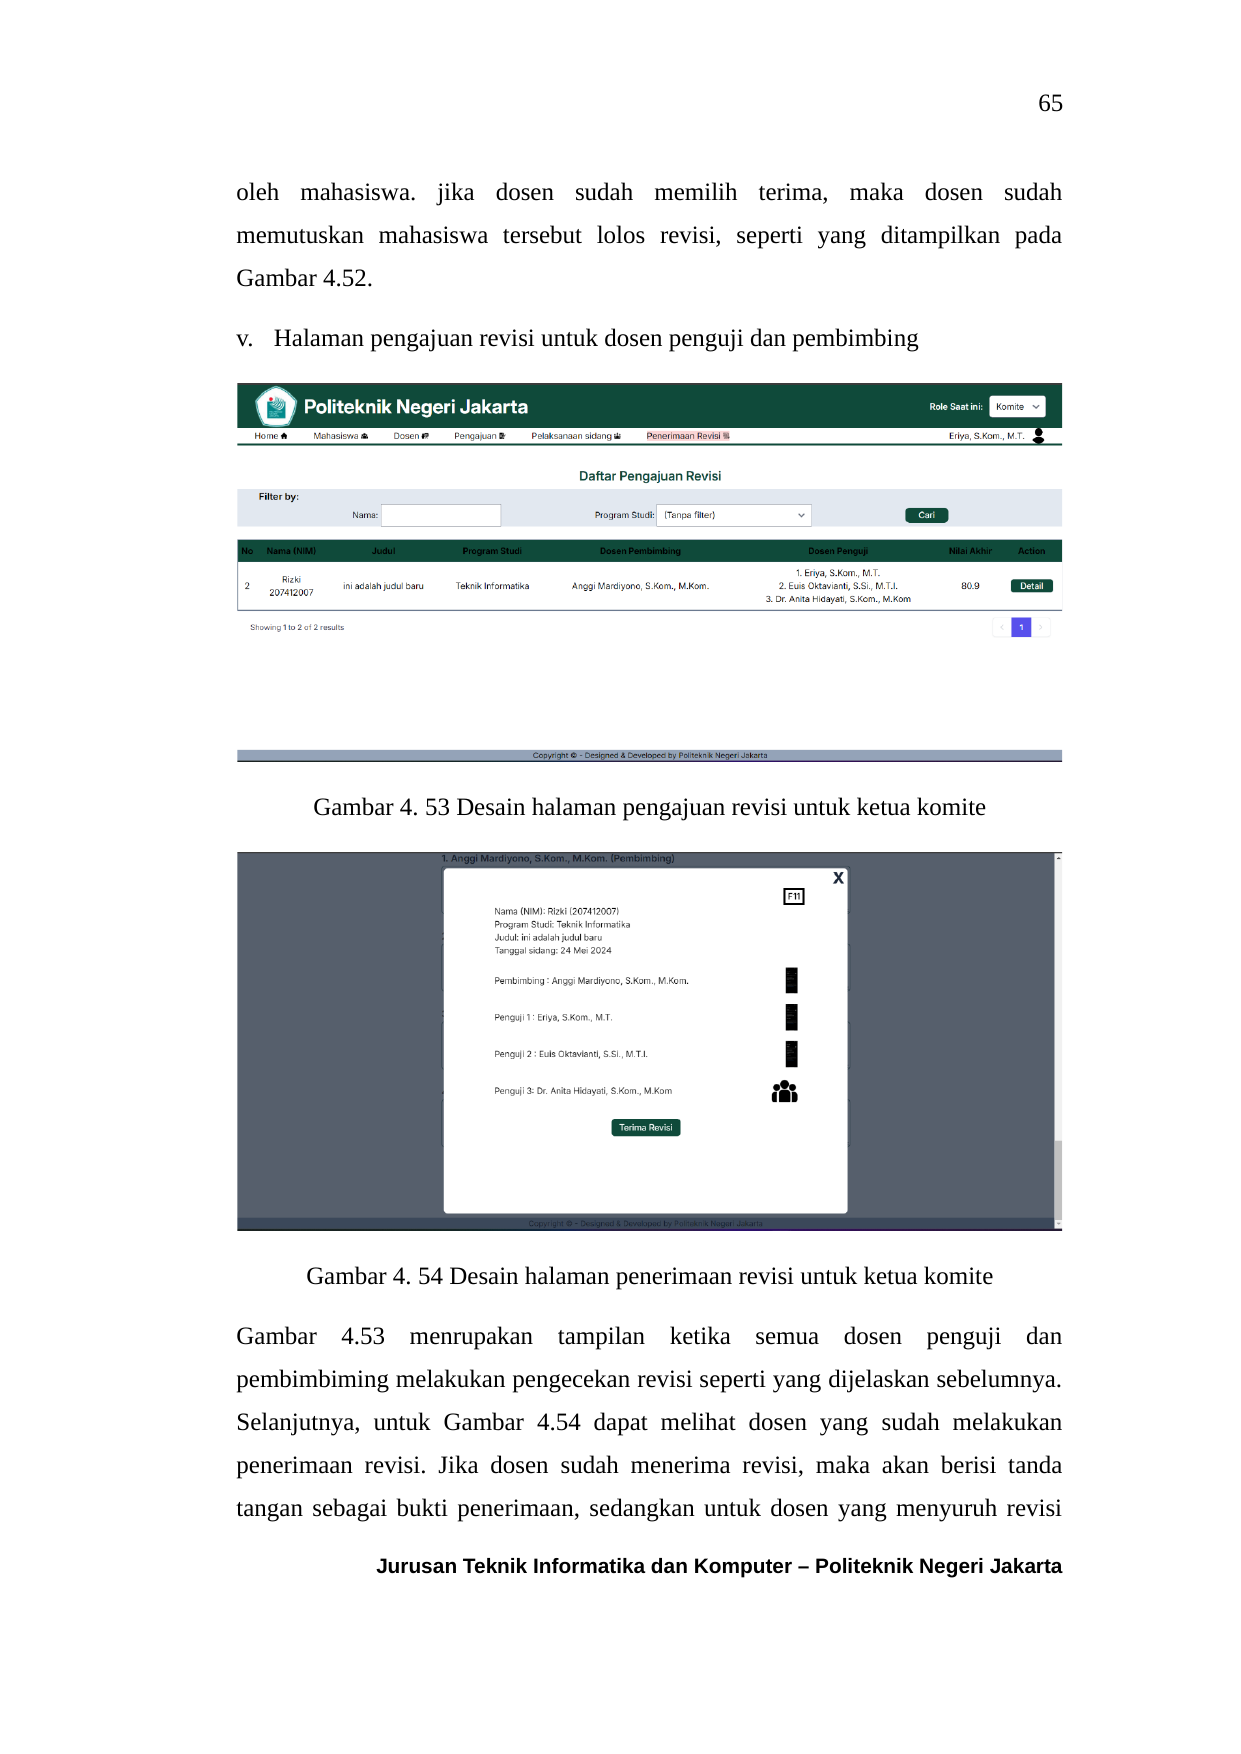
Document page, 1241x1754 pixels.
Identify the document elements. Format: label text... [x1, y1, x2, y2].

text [236, 177, 1063, 292]
text Gambar 4. 54 Desain halaman penerimaan revisi untuk ketua komite [236, 1261, 1063, 1290]
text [236, 1321, 1063, 1522]
list Halaman pengajuan revisi untuk dosen penguji dan pembimbing [236, 323, 1063, 352]
text Gambar 4. 53 Desain halaman pengajuan revisi untuk ketua komite [236, 792, 1063, 821]
picture [237, 852, 1063, 1231]
picture [237, 383, 1063, 762]
